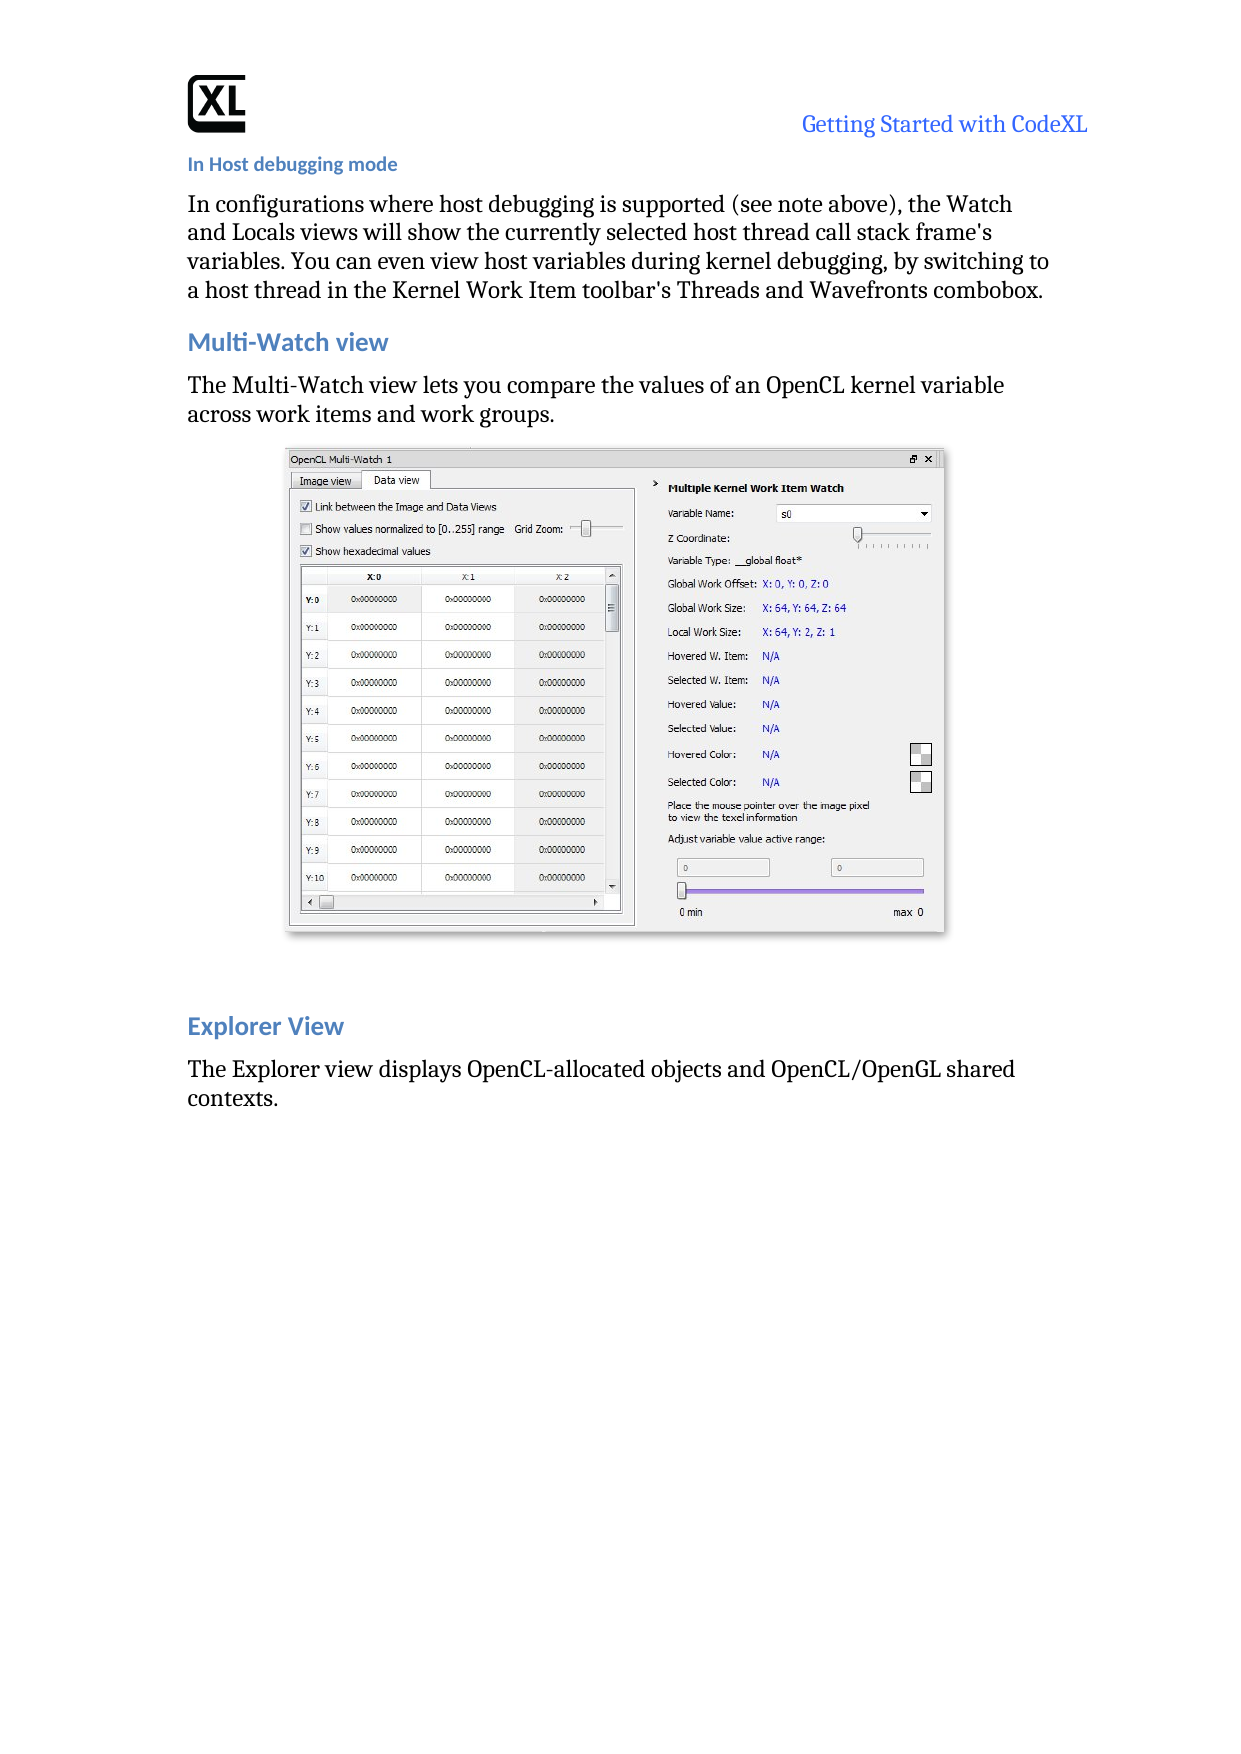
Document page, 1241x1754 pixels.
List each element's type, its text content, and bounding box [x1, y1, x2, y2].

text The Explorer view displays OpenCL-allocated objects and OpenCL/OpenGL shared contexts. [187, 1055, 1053, 1112]
picture [187, 75, 246, 133]
text The Multi-Watch view lets you compare the values of an OpenCL kernel variable across work items and work groups. [187, 371, 1053, 428]
subtitle Multi-Watch view [187, 325, 1053, 358]
subtitle In Host debugging mode [187, 152, 1053, 177]
subtitle Explorer View [187, 1009, 1053, 1042]
text In configurations where host debugging is supported (see note above), the Watch and Locals views will show the currently selected host thread call stack frame's variables. You can even view host variables during kernel debugging, by switching to a host thread in the Kernel Work Item toolbar's Threads and Wavefronts combobox. [187, 189, 1053, 304]
picture [285, 447, 944, 932]
